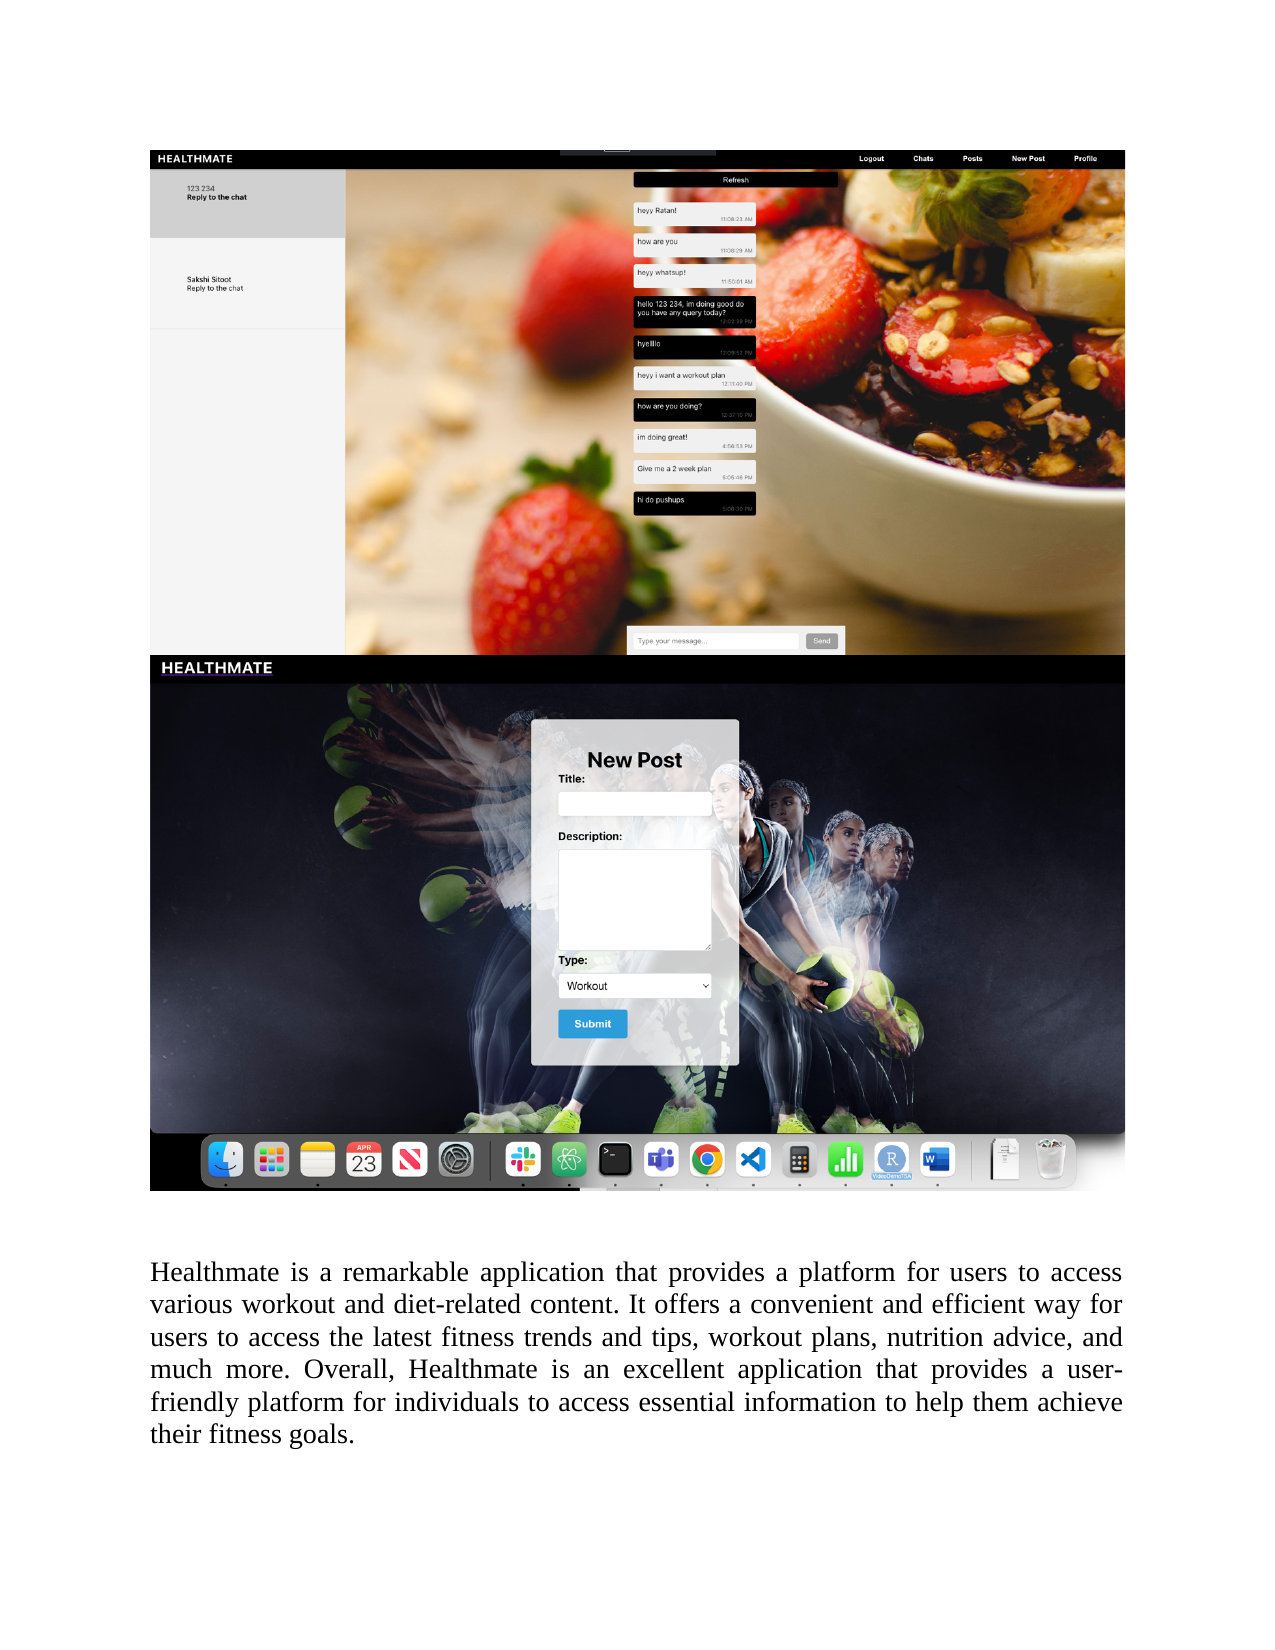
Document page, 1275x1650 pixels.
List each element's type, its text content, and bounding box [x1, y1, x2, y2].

picture [150, 150, 1125, 1191]
text Healthmate is a remarkable application that provides a platform for users to access various workout and diet-related content. It offers a convenient and efficient way for users to access the latest fitness trends and tips, workout plans, nutrition advice, and much more. Overall, Healthmate is an excellent application that provides a user-friendly platform for individuals to access essential information to help them achieve their fitness goals. [150, 1255, 1125, 1449]
